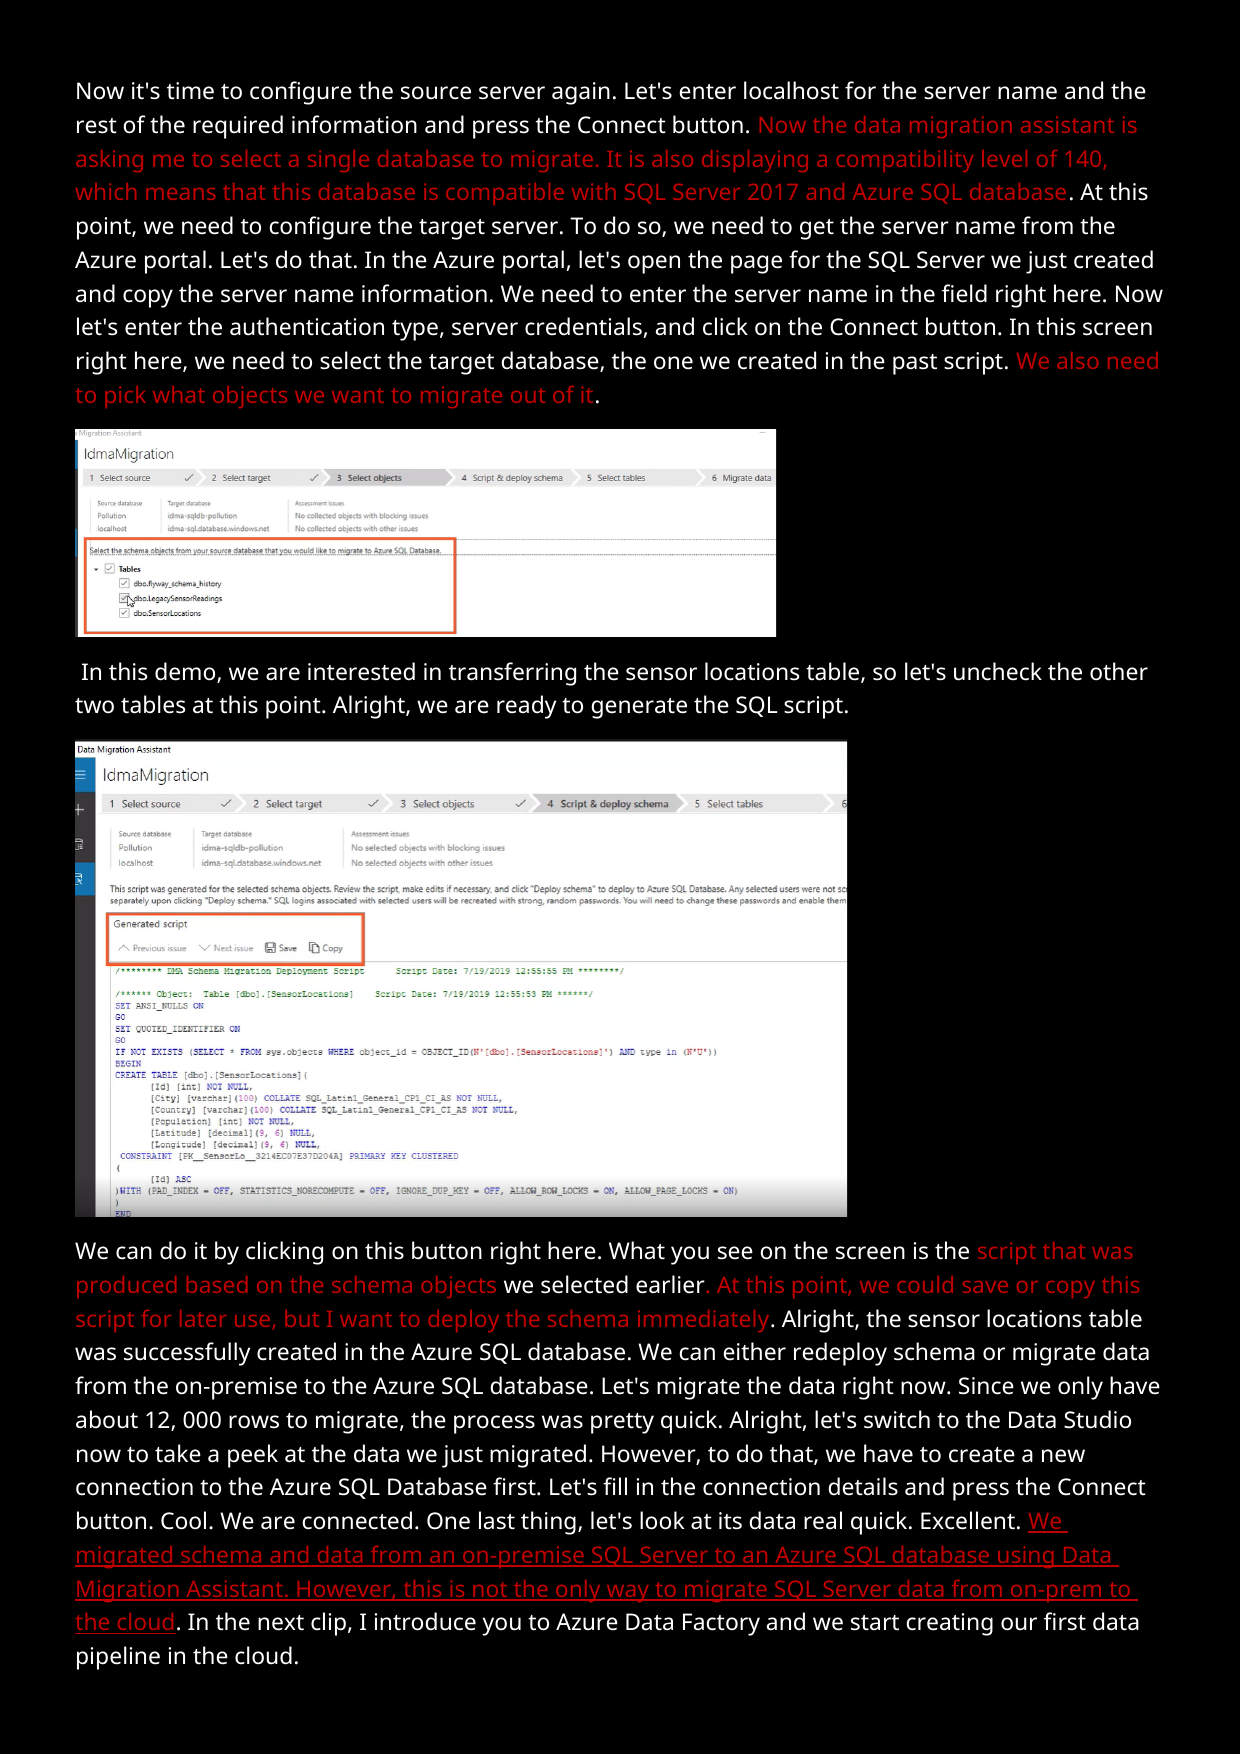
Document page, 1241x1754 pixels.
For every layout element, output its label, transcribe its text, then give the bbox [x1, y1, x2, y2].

text We can do it by clicking on this button right here. What you see on the screen is the script that was produced based on the schema objects we selected earlier. At this point, we could save or copy this script for later use, but I want to deploy the schema immediately. Alright, the sensor locations table was successfully created in the Azure SQL database. We can either redeploy schema or migrate data from the on-premise to the Azure SQL database. Let's migrate the data right now. Since we only have about 12, 000 rows to migrate, the process was pretty quick. Alright, let's switch to the Data Studio now to take a peek at the data we just migrated. However, to do that, we have to create a new connection to the Azure SQL Database first. Let's fill in the connection details and press the Connect button. Cool. We are connected. One last thing, let's look at its data real quick. Excellent. We migrated schema and data from an on-premise SQL Server to an Azure SQL database using Data Migration Assistant. However, this is not the only way to migrate SQL Server data from on-prem to the cloud. In the next clip, I introduce you to Azure Data Factory and we start creating our first data pipeline in the cloud. [75, 1235, 1165, 1671]
picture [75, 429, 777, 637]
text In this demo, we are interested in transferring the sensor locations table, so let's uncheck the other two tables at this point. Alright, we are ready to generate the SQL script. [75, 656, 1165, 721]
picture [75, 739, 848, 1217]
text Now it's time to configure the source server again. Let's enter localhost for the server name and the rest of the required information and press the Connect button. Now the data migration assistant is asking me to select a single database to migrate. It is also displaying a compatibility level of 140, which means that this database is compatible with SQL Server 2017 and Azure SQL database. At this point, we need to configure the target server. To do so, we need to get the server name from the Azure portal. Let's do that. In the Azure portal, let's open the page for the SQL Server we just created and copy the server name information. We need to enter the server name in the field right here. Now let's enter the authentication type, server credentials, and click on the Connect button. In this screen right here, we need to select the target database, the one we created in the past script. We also need to pick what objects we want to migrate out of it. [75, 75, 1165, 410]
